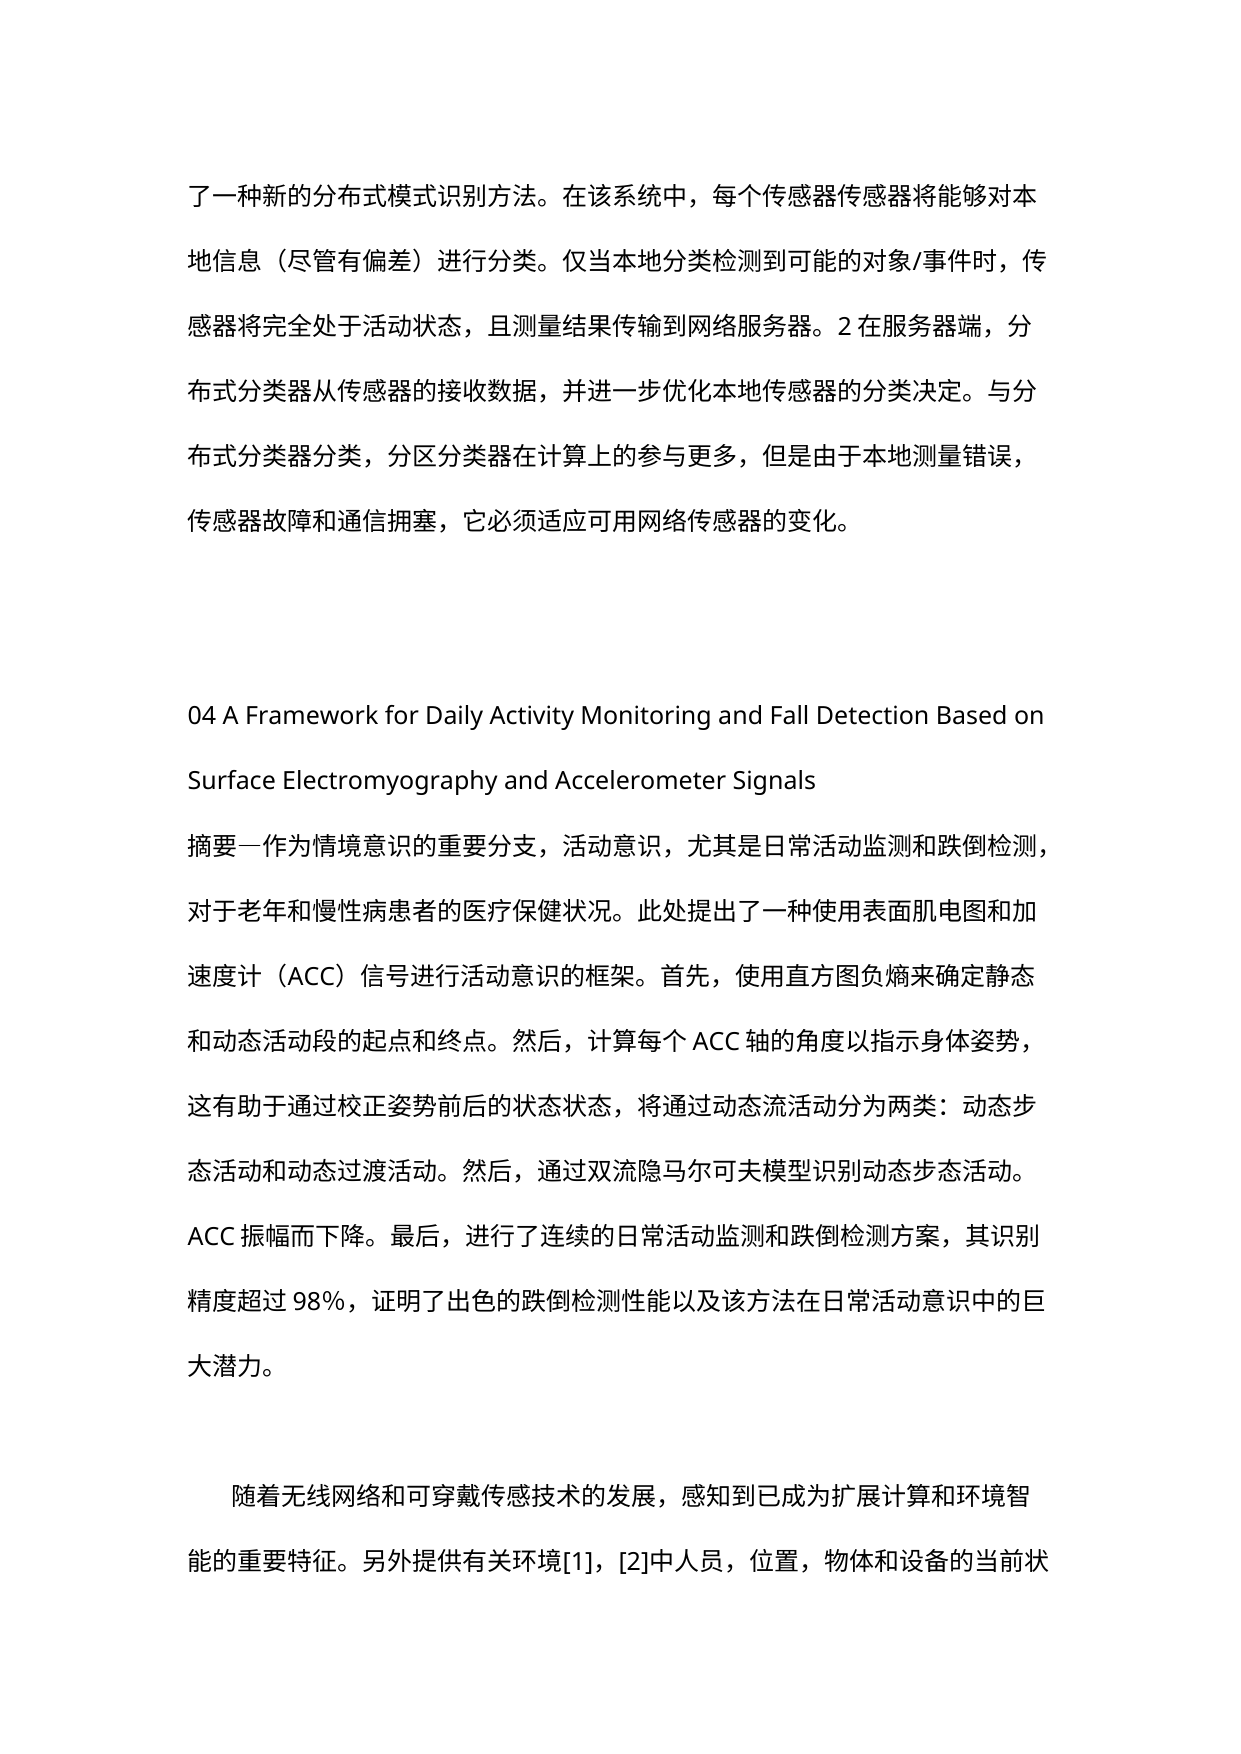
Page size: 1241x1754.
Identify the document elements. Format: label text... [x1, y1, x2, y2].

text 摘要—作为情境意识的重要分支，活动意识，尤其是日常活动监测和跌倒检测，对于老年和慢性病患者的医疗保健状况。此处提出了一种使用表面肌电图和加速度计（ACC）信号进行活动意识的框架。首先，使用直方图负熵来确定静态和动态活动段的起点和终点。然后，计算每个ACC轴的角度以指示身体姿势，这有助于通过校正姿势前后的状态状态，将通过动态流活动分为两类：动态步态活动和动态过渡活动。然后，通过双流隐马尔可夫模型识别动态步态活动。 ACC振幅而下降。最后，进行了连续的日常活动监测和跌倒检测方案，其识别精度超过98％，证明了出色的跌倒检测性能以及该方法在日常活动意识中的巨大潜力。 [187, 812, 1053, 1397]
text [187, 162, 1053, 552]
text 04 A Framework for Daily Activity Monitoring and Fall Detection Based on Surface Electromyography and Accelerometer Signals [187, 682, 1053, 812]
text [187, 1462, 1053, 1592]
